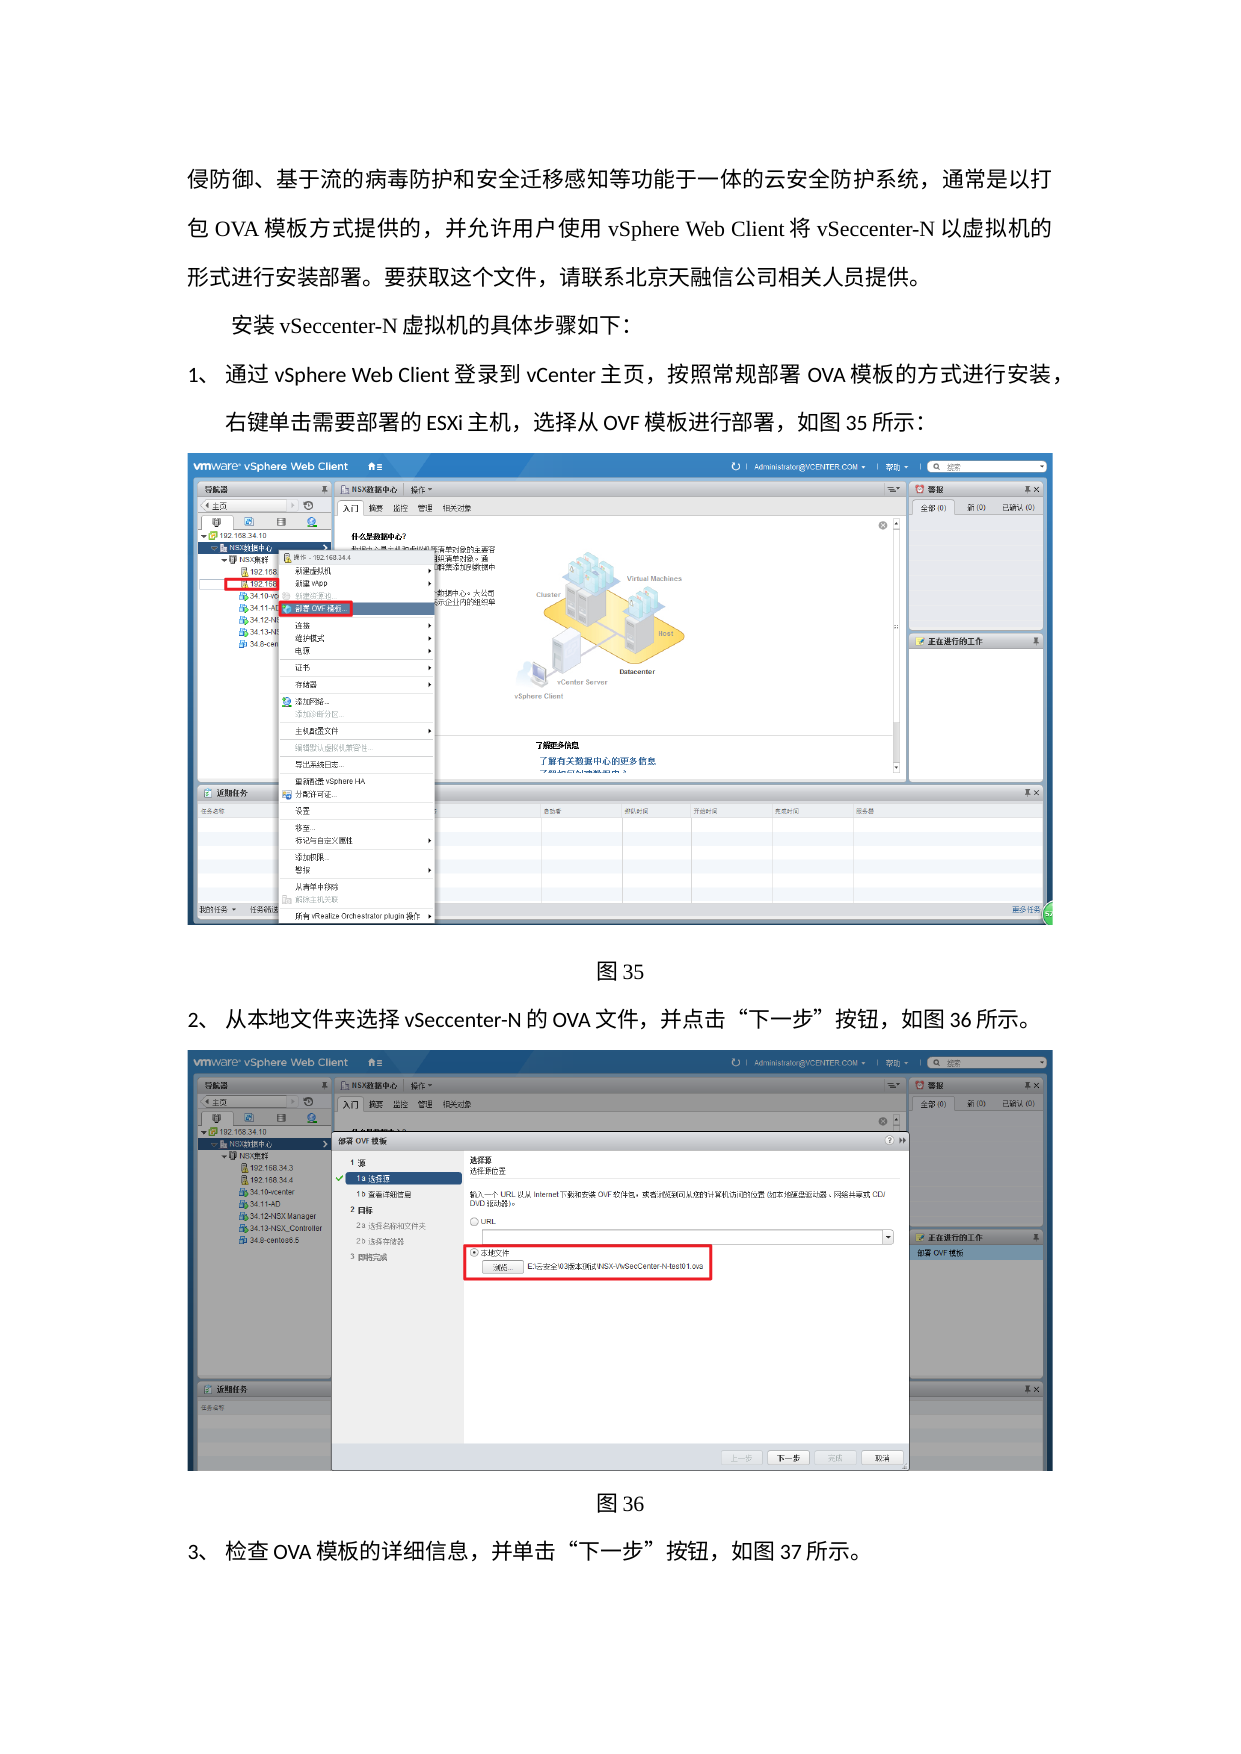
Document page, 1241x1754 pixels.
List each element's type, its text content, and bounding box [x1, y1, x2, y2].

text 安装vSeccenter-N虚拟机的具体步骤如下： [187, 308, 1053, 340]
picture [187, 453, 1053, 925]
list 检查OVA模板的详细信息，并单击“下一步”按钮，如图37所示。 [187, 1533, 1053, 1566]
text 图35 [187, 953, 1053, 986]
list 从本地文件夹选择vSeccenter-N的OVA文件，并点击“下一步”按钮，如图36所示。 [187, 1002, 1053, 1034]
picture [187, 1050, 1053, 1471]
list 通过vSphere Web Client登录到vCenter主页，按照常规部署OVA模板的方式进行安装，右键单击需要部署的ESXi主机，选择从OVF模板进行部署，如图35所示： [187, 356, 1053, 437]
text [187, 162, 1053, 292]
text 图36 [187, 1485, 1053, 1518]
